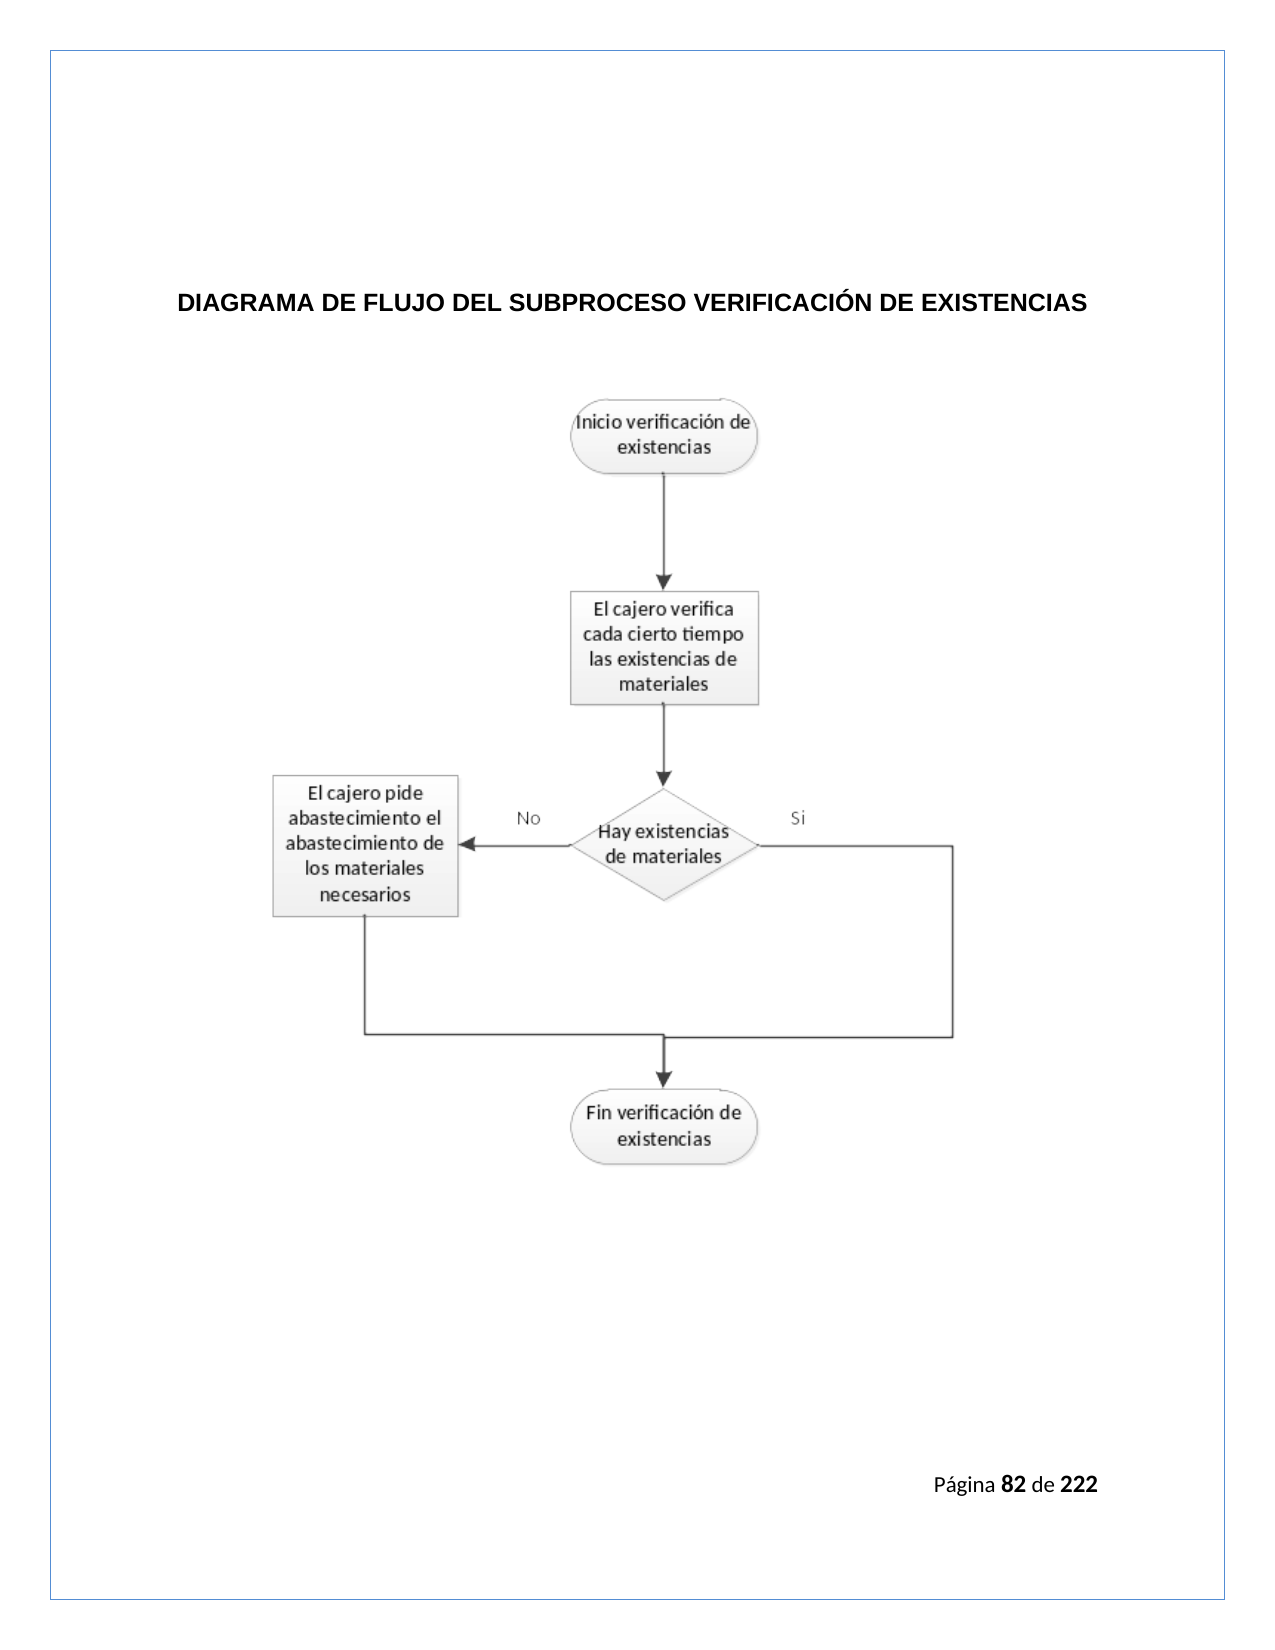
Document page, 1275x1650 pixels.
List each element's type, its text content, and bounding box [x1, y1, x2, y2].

text DIAGRAMA DE FLUJO DEL SUBPROCESO VERIFICACIÓN DE EXISTENCIAS [177, 288, 1098, 317]
